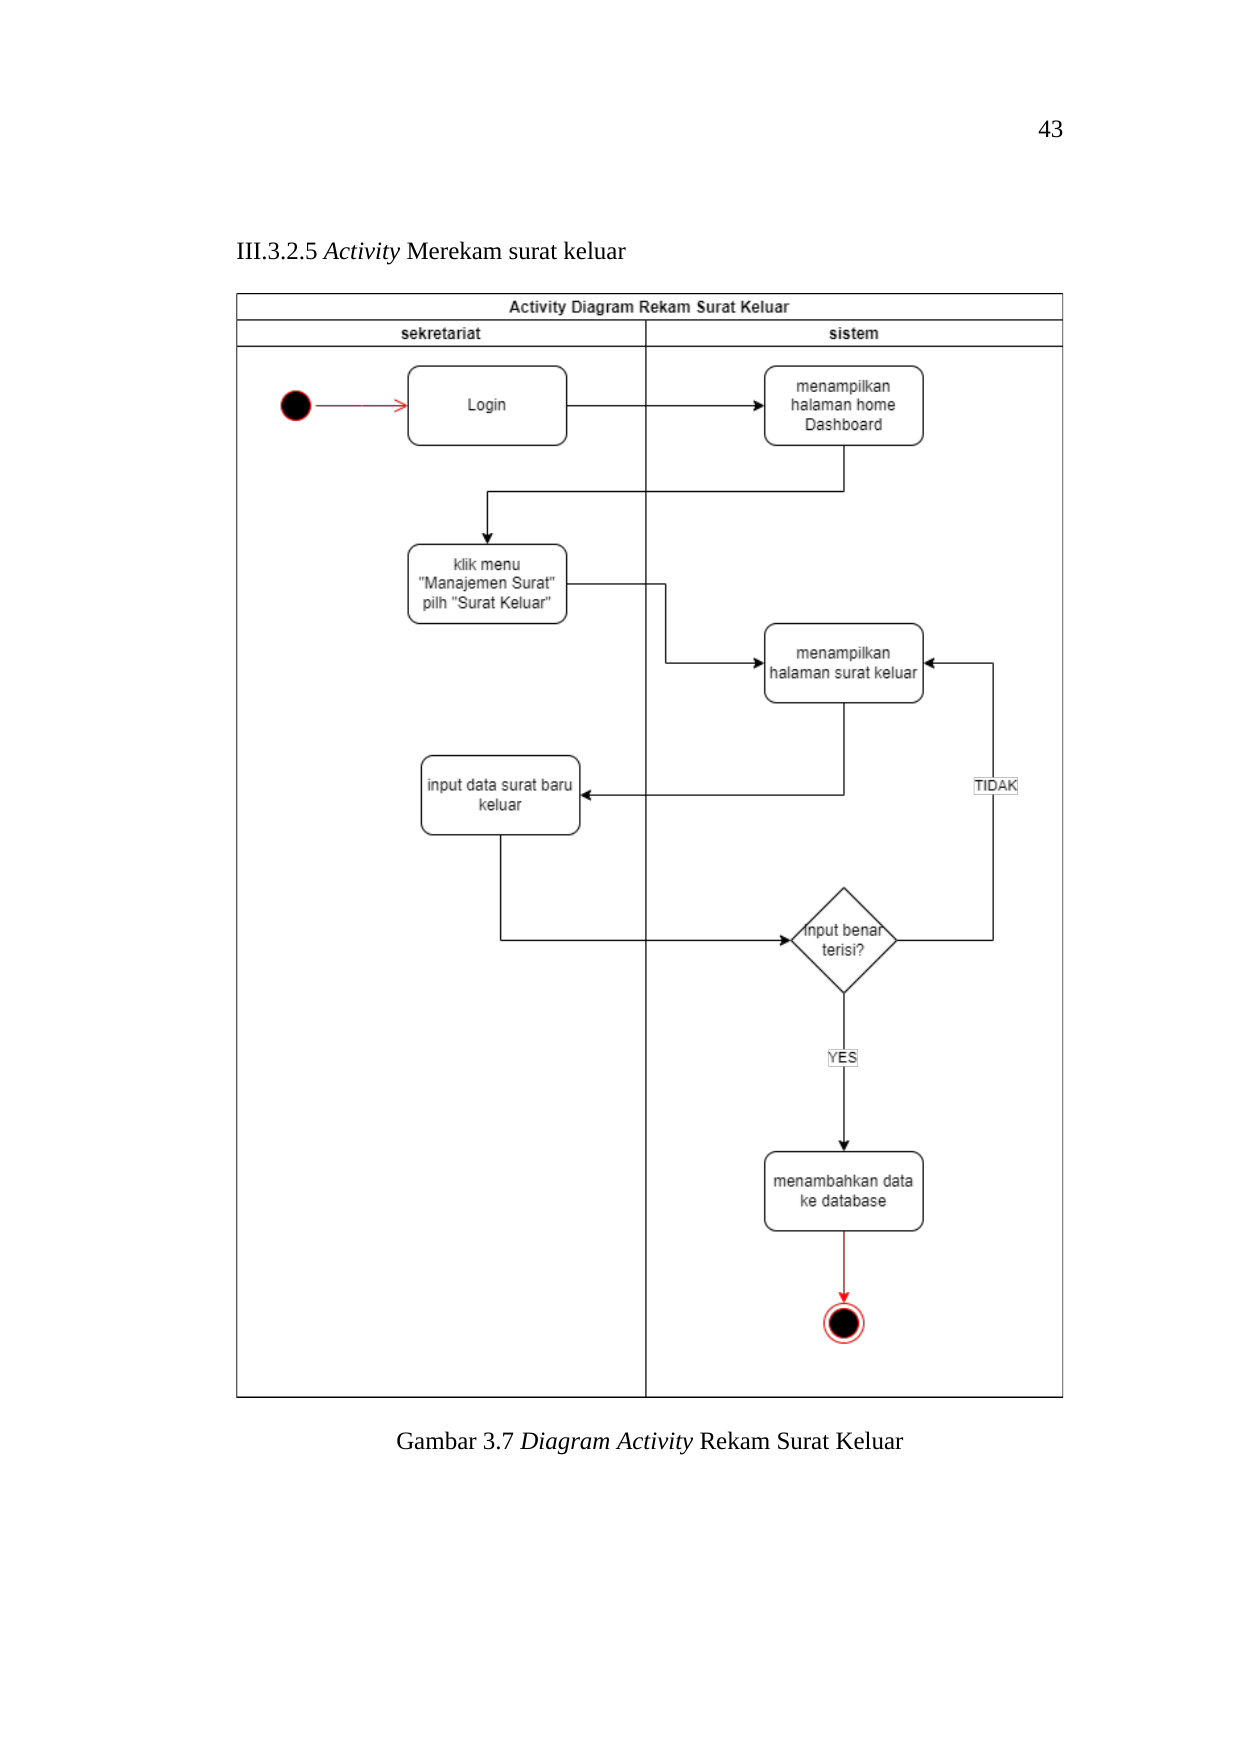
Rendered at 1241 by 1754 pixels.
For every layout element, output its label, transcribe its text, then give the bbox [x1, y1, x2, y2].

subtitle Activity Merekam surat keluar [236, 236, 1063, 265]
picture [236, 293, 1064, 1398]
text Gambar 3. Diagram Activity Rekam Surat Keluar [236, 1426, 1063, 1455]
